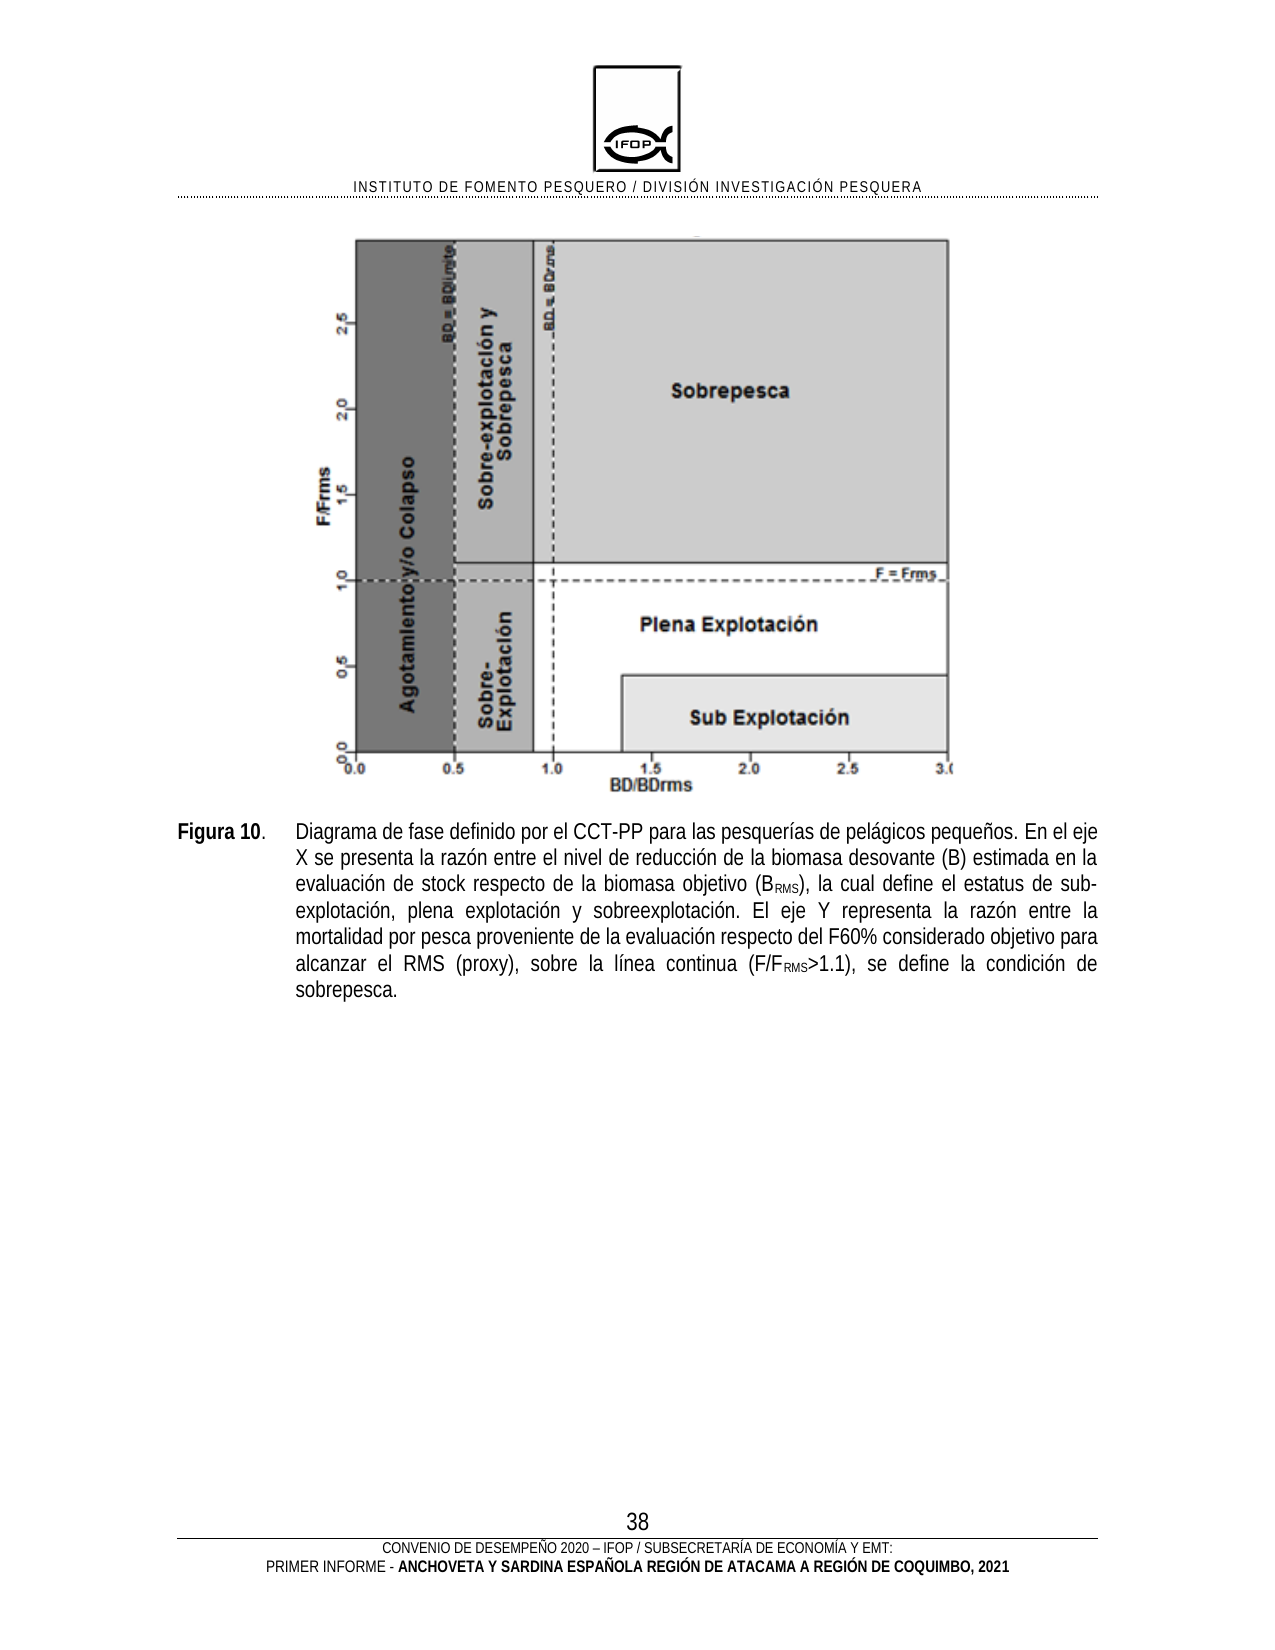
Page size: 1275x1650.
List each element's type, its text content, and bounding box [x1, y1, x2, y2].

text Figura 10. Diagrama de fase definido por el CCT-PP para las pesquerías de pelágicos pequeños. En el eje X se presenta la razón entre el nivel de reducción de la biomasa desovante (B) estimada en la evaluación de stock respecto de la biomasa objetivo (BRMS), la cual define el estatus de sub-explotación, plena explotación y sobreexplotación. El eje Y representa la razón entre la mortalidad por pesca proveniente de la evaluación respecto del F60% considerado objetivo para alcanzar el RMS (proxy), sobre la línea continua (F/FRMS>1.1), se define la condición de sobrepesca. [177, 818, 1098, 1002]
picture [592, 65, 683, 176]
picture [310, 236, 965, 793]
